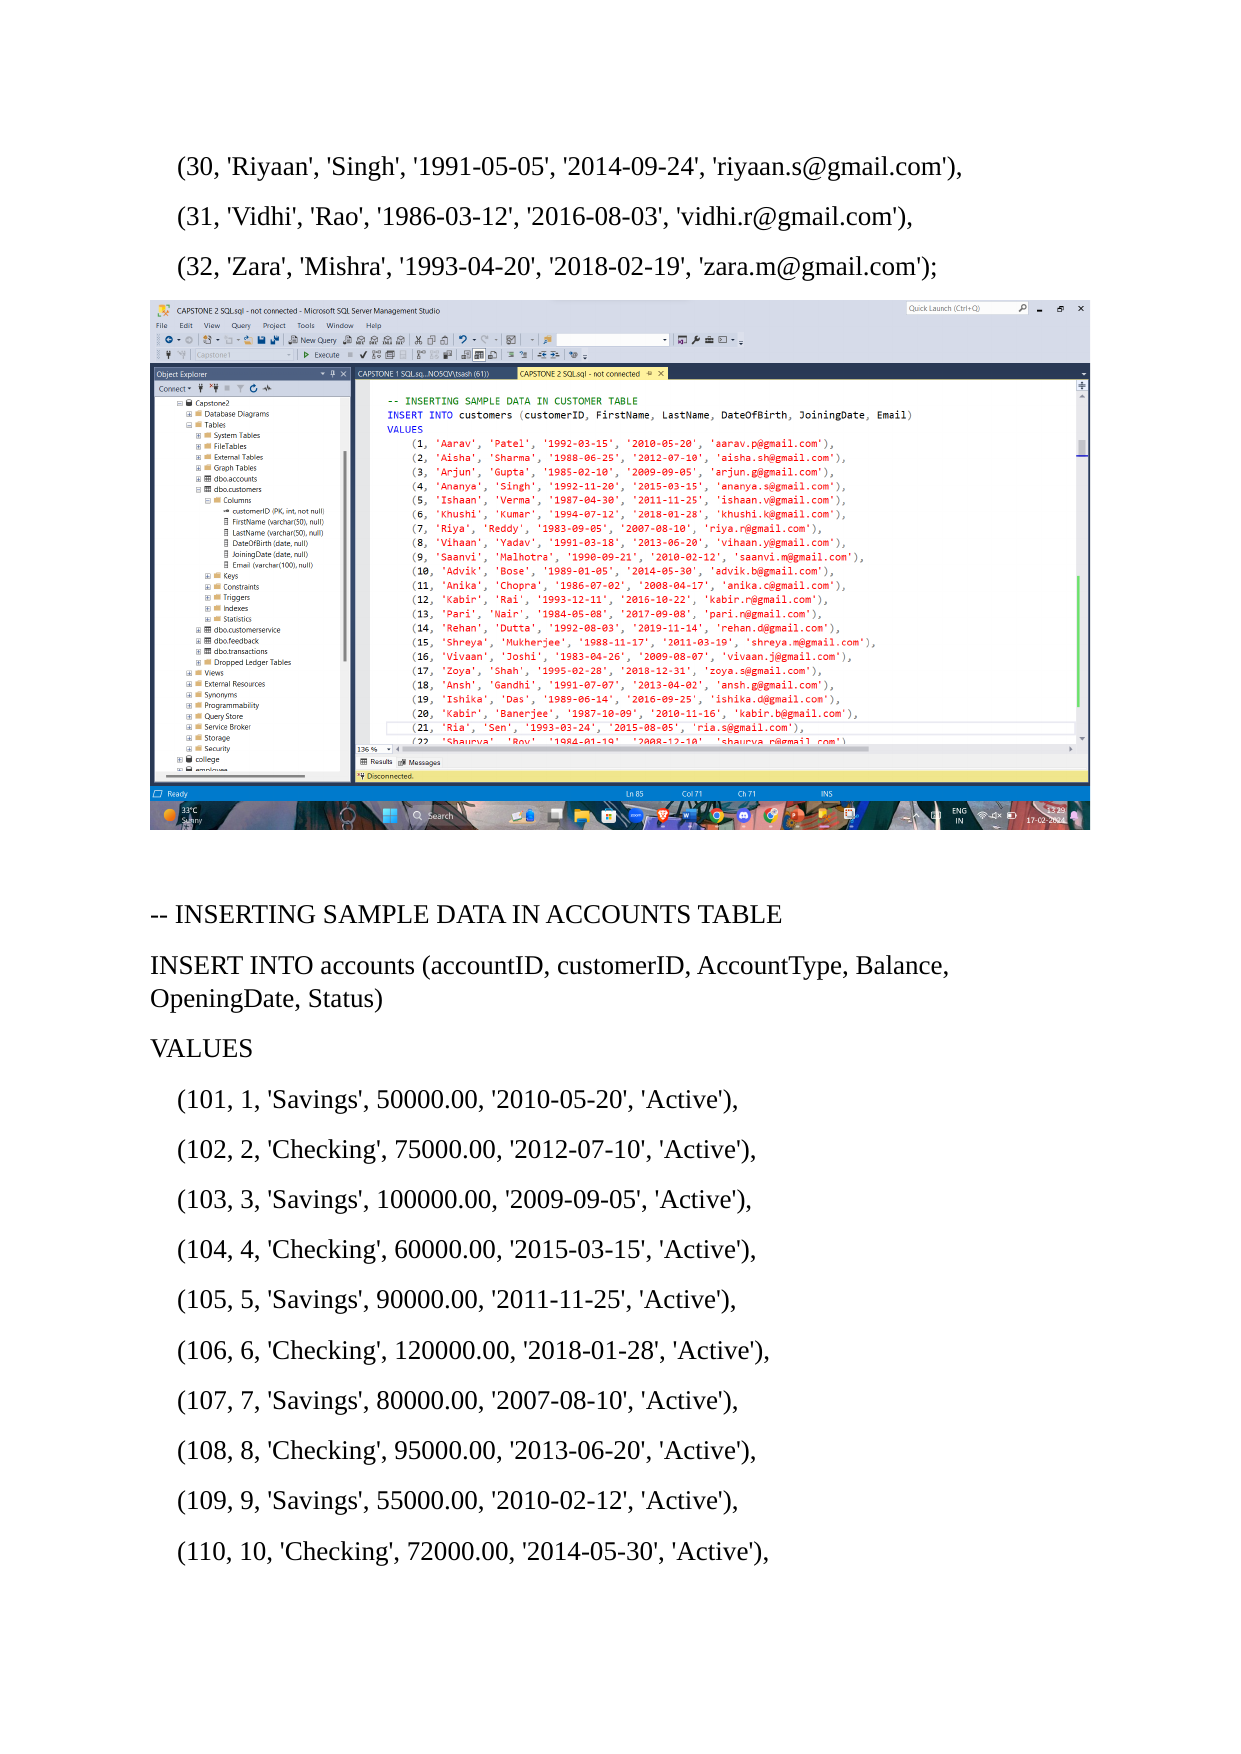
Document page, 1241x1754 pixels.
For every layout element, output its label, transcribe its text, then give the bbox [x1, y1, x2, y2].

text (30, 'Riyaan', 'Singh', '1991-05-05', '2014-09-24', 'riyaan.s@gmail.com'), [150, 150, 1090, 181]
text (110, 10, 'Checking', 72000.00, '2014-05-30', 'Active'), [150, 1534, 1090, 1566]
text (108, 8, 'Checking', 95000.00, '2013-06-20', 'Active'), [150, 1434, 1090, 1465]
text (104, 4, 'Checking', 60000.00, '2015-03-15', 'Active'), [150, 1233, 1090, 1264]
text (32, 'Zara', 'Mishra', '1993-04-20', '2018-02-19', 'zara.m@gmail.com'); [150, 250, 1090, 282]
text (105, 5, 'Savings', 90000.00, '2011-11-25', 'Active'), [150, 1283, 1090, 1315]
text (102, 2, 'Checking', 75000.00, '2012-07-10', 'Active'), [150, 1133, 1090, 1164]
text (109, 9, 'Savings', 55000.00, '2010-02-12', 'Active'), [150, 1484, 1090, 1516]
text (106, 6, 'Checking', 120000.00, '2018-01-28', 'Active'), [150, 1334, 1090, 1365]
text (103, 3, 'Savings', 100000.00, '2009-09-05', 'Active'), [150, 1183, 1090, 1214]
text (31, 'Vidhi', 'Rao', '1986-03-12', '2016-08-03', 'vidhi.r@gmail.com'), [150, 200, 1090, 231]
text VALUES [150, 1032, 1090, 1064]
picture [150, 300, 1091, 830]
text (107, 7, 'Savings', 80000.00, '2007-08-10', 'Active'), [150, 1384, 1090, 1415]
text INSERT INTO accounts (accountID, customerID, AccountType, Balance, OpeningDate, Status) [150, 949, 1090, 1013]
text -- INSERTING SAMPLE DATA IN ACCOUNTS TABLE [150, 898, 1090, 930]
text (101, 1, 'Savings', 50000.00, '2010-05-20', 'Active'), [150, 1083, 1090, 1114]
